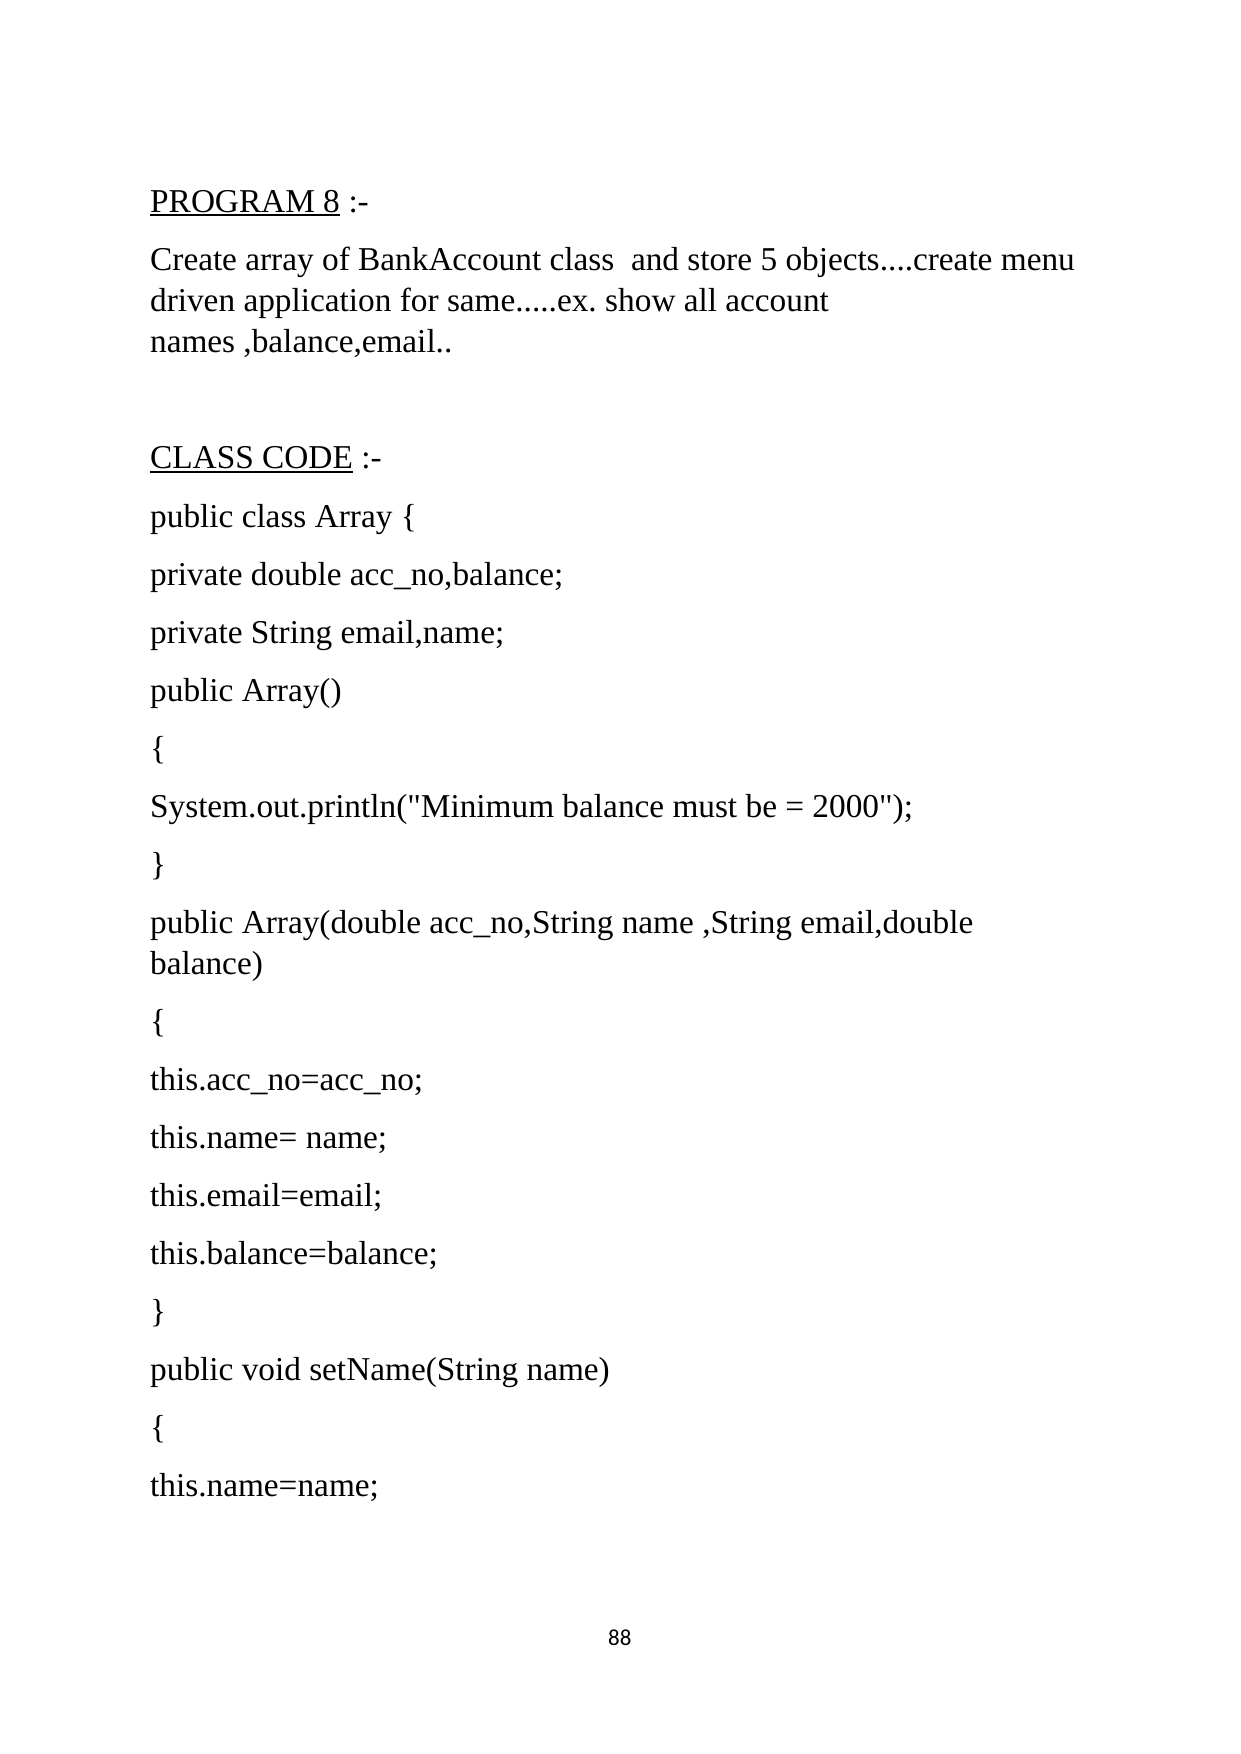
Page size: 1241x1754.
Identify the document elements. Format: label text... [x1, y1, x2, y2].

text PROGRAM 8 :- [150, 150, 1090, 219]
text System.out.println("Minimum balance must be = 2000"); [150, 786, 1090, 824]
text this.name= name; [150, 1117, 1090, 1156]
text this.name=name; [150, 1466, 1090, 1504]
text public Array(double acc_no,String name ,String email,double balance) [150, 902, 1090, 982]
text public class Array { [150, 496, 1090, 534]
text this.balance=balance; [150, 1233, 1090, 1272]
text private String email,name; [150, 612, 1090, 650]
text } [150, 844, 1090, 882]
text this.acc_no=acc_no; [150, 1059, 1090, 1098]
text { [150, 1001, 1090, 1040]
text this.email=email; [150, 1175, 1090, 1214]
text Create array of BankAccount class and store 5 objects....create menu driven application for same.....ex. show all account names ,balance,email.. [150, 239, 1090, 360]
text { [150, 1407, 1090, 1446]
text { [150, 728, 1090, 766]
text public void setName(String name) [150, 1349, 1090, 1388]
text public Array() [150, 670, 1090, 708]
text CLASS CODE :- [150, 438, 1090, 476]
text private double acc_no,balance; [150, 554, 1090, 592]
text } [150, 1291, 1090, 1330]
